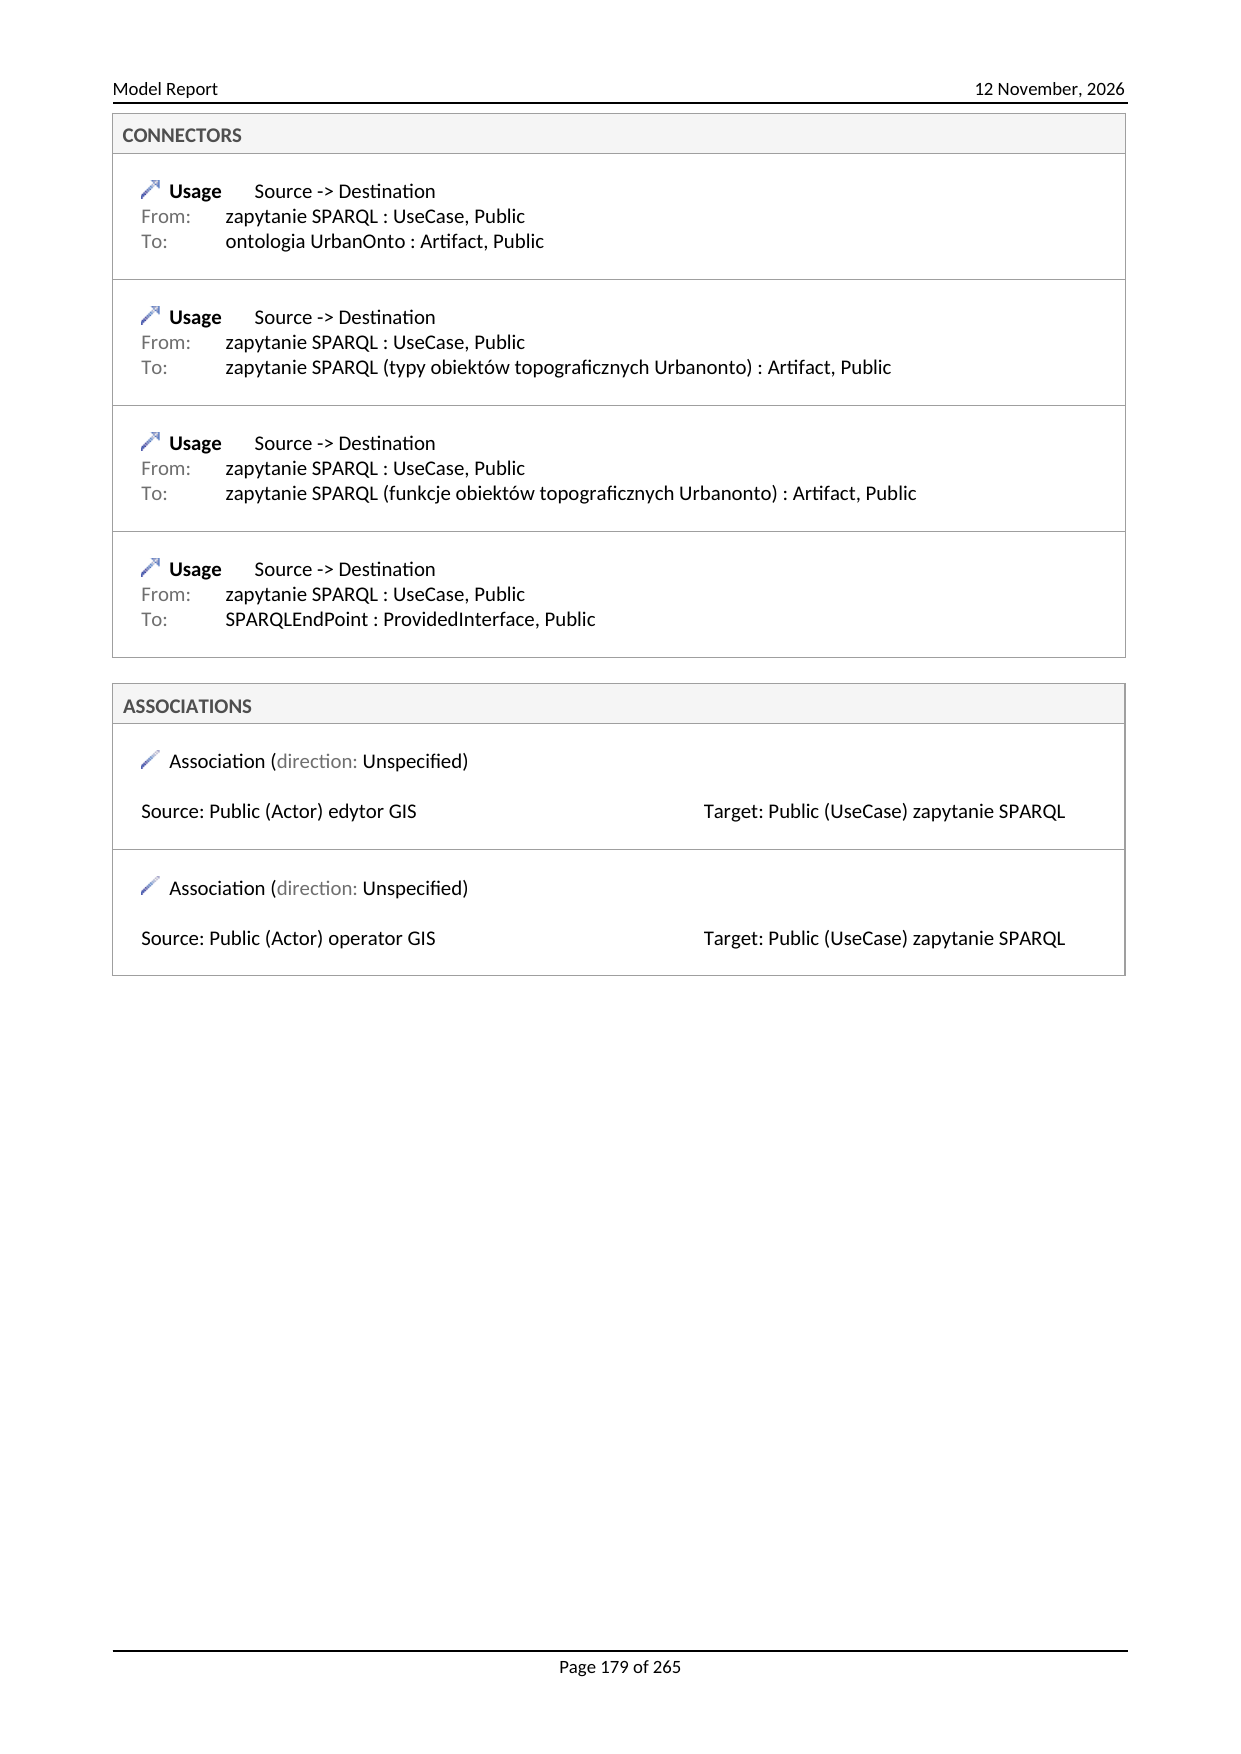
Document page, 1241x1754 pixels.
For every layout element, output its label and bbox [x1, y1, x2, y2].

picture [141, 750, 160, 769]
picture [141, 432, 160, 451]
picture [141, 180, 160, 199]
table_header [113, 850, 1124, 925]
picture [141, 558, 160, 577]
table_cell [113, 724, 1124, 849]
picture [141, 876, 160, 895]
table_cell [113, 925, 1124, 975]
picture [141, 306, 160, 325]
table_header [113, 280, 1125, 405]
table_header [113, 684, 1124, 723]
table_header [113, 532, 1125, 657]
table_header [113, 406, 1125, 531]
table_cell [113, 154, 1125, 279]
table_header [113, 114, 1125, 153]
